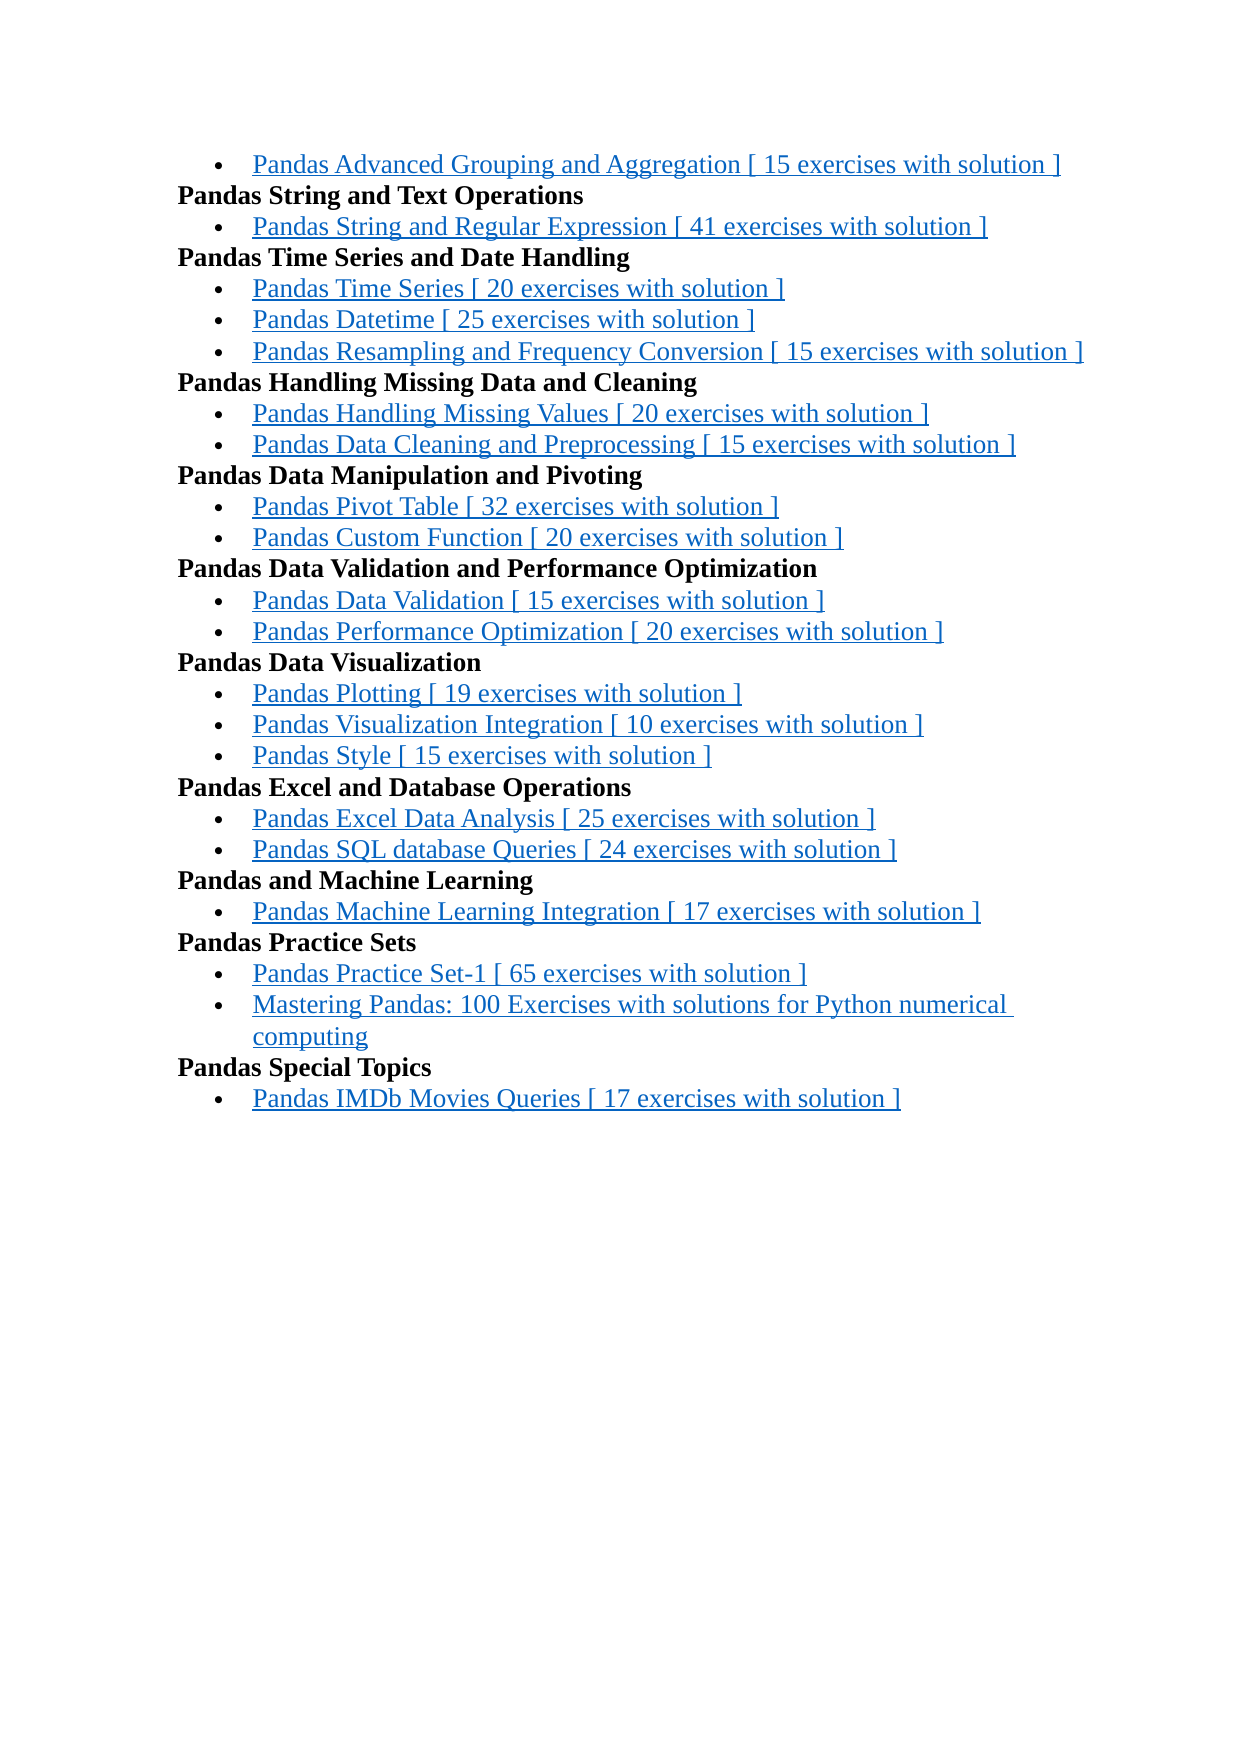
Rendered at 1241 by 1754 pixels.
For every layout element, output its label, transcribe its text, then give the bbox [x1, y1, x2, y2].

text Pandas Special Topics [177, 1051, 1092, 1082]
list Mastering Pandas: 100 Exercises with solutions for Python numerical computing [215, 989, 1092, 1051]
list Pandas Practice Set-1 [ 65 exercises with solution ] [215, 957, 1092, 989]
list Pandas Time Series [ 20 exercises with solution ] [215, 272, 1092, 303]
list Pandas Performance Optimization [ 20 exercises with solution ] [215, 615, 1092, 646]
text Pandas Data Manipulation and Pivoting [177, 459, 1092, 490]
list Pandas String and Regular Expression [ 41 exercises with solution ] [215, 210, 1092, 241]
list Pandas Handling Missing Values [ 20 exercises with solution ] [215, 397, 1092, 428]
list Pandas IMDb Movies Queries [ 17 exercises with solution ] [215, 1082, 1092, 1113]
list Pandas SQL database Queries [ 24 exercises with solution ] [215, 833, 1092, 864]
list Pandas Datetime [ 25 exercises with solution ] [215, 303, 1092, 334]
list Pandas Custom Function [ 20 exercises with solution ] [215, 521, 1092, 553]
text Pandas Data Visualization [177, 646, 1092, 677]
list Pandas Advanced Grouping and Aggregation [ 15 exercises with solution ] [215, 148, 1092, 179]
list Pandas Data Validation [ 15 exercises with solution ] [215, 584, 1092, 615]
text Pandas Handling Missing Data and Cleaning [177, 366, 1092, 397]
text Pandas and Machine Learning [177, 864, 1092, 895]
list Pandas Style [ 15 exercises with solution ] [215, 739, 1092, 771]
text Pandas Practice Sets [177, 926, 1092, 957]
list Pandas Data Cleaning and Preprocessing [ 15 exercises with solution ] [215, 428, 1092, 459]
text Pandas Excel and Database Operations [177, 771, 1092, 802]
text Pandas String and Text Operations [177, 179, 1092, 210]
list Pandas Plotting [ 19 exercises with solution ] [215, 677, 1092, 708]
text Pandas Data Validation and Performance Optimization [177, 553, 1092, 584]
text Pandas Time Series and Date Handling [177, 241, 1092, 272]
list Pandas Excel Data Analysis [ 25 exercises with solution ] [215, 802, 1092, 833]
list Pandas Resampling and Frequency Conversion [ 15 exercises with solution ] [215, 334, 1092, 366]
list Pandas Pivot Table [ 32 exercises with solution ] [215, 490, 1092, 521]
list Pandas Visualization Integration [ 10 exercises with solution ] [215, 708, 1092, 739]
list Pandas Machine Learning Integration [ 17 exercises with solution ] [215, 895, 1092, 926]
